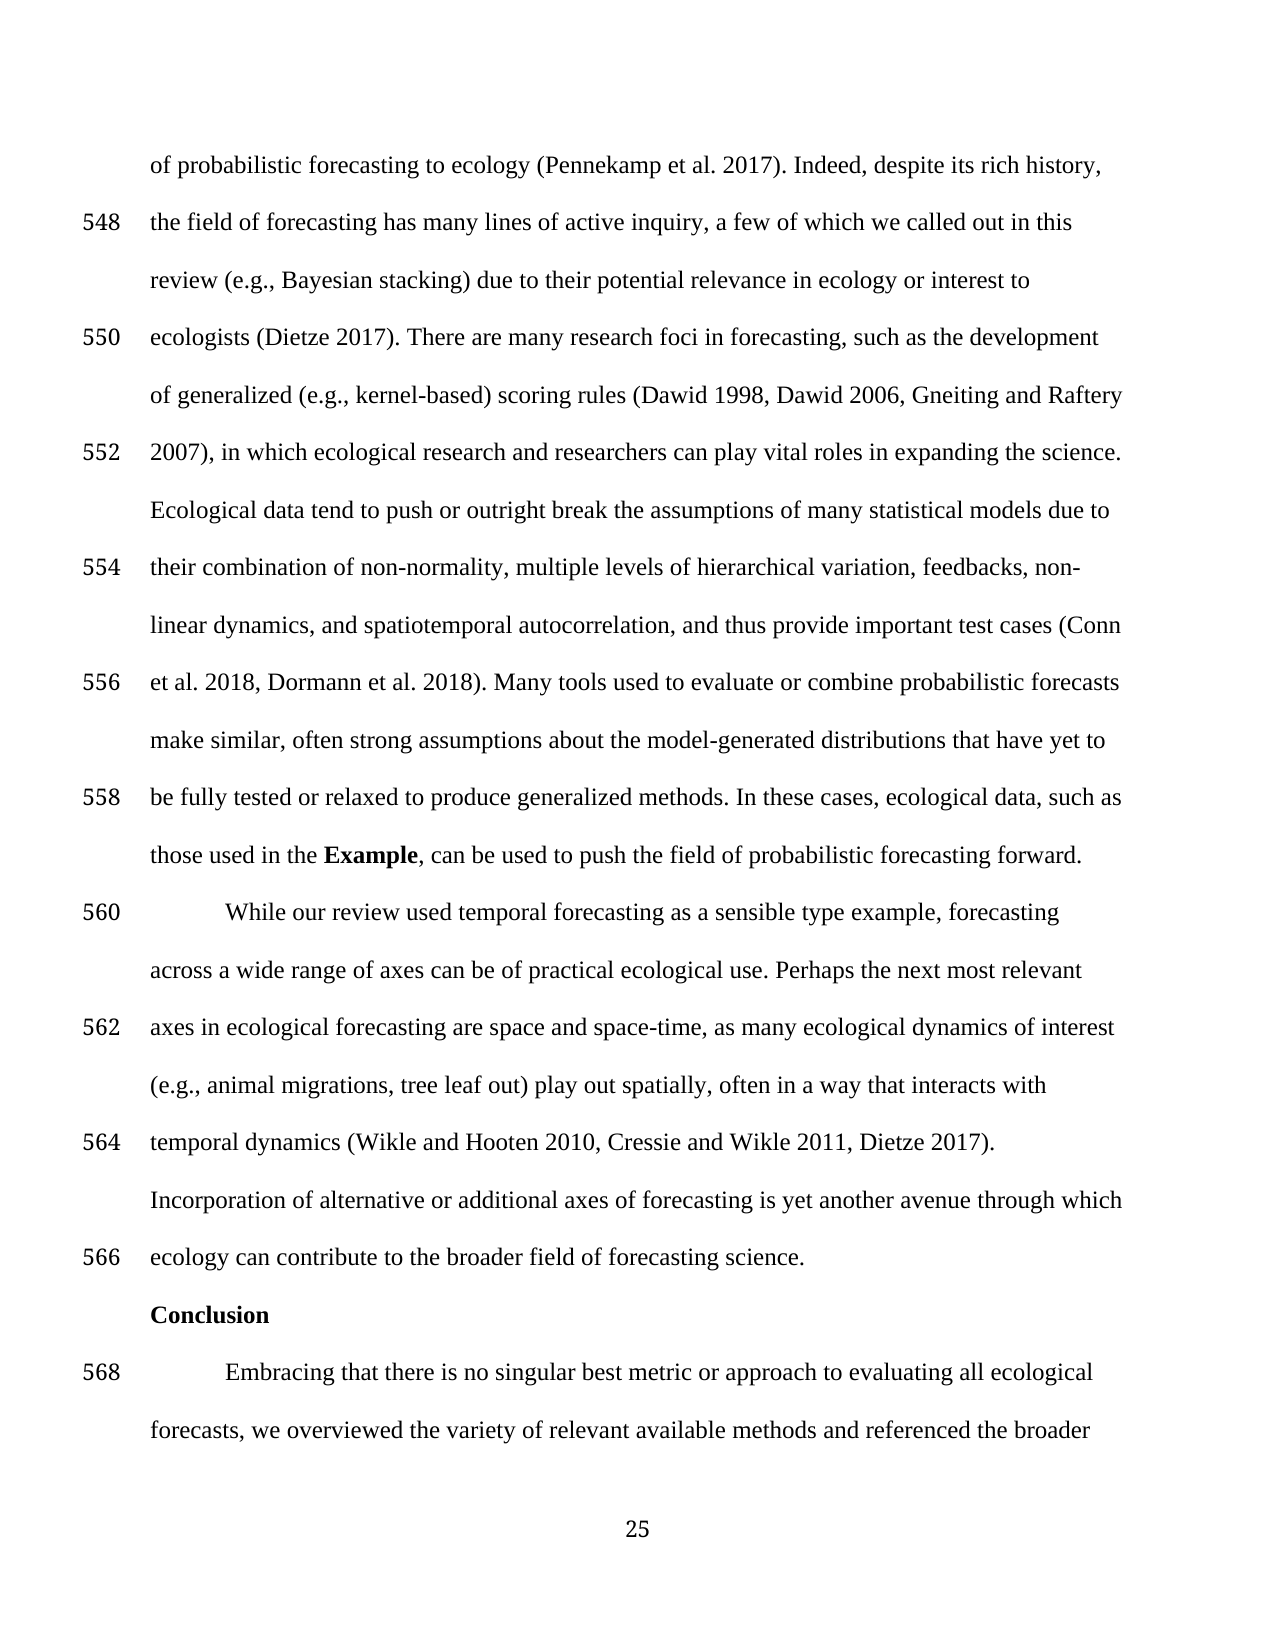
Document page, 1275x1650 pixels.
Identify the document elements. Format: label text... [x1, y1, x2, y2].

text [150, 1357, 1125, 1444]
text While our review used temporal forecasting as a sensible type example, forecasting across a wide range of axes can be of practical ecological use. Perhaps the next most relevant axes in ecological forecasting are space and space-time, as many ecological dynamics of interest (e.g., animal migrations, tree leaf out) play out spatially, often in a way that interacts with temporal dynamics (Wikle and Hooten 2010, Cressie and Wikle 2011, Dietze 2017). Incorporation of alternative or additional axes of forecasting is yet another avenue through which ecology can contribute to the broader field of forecasting science. [150, 897, 1125, 1271]
text Conclusion [150, 1300, 1125, 1329]
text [150, 150, 1125, 869]
